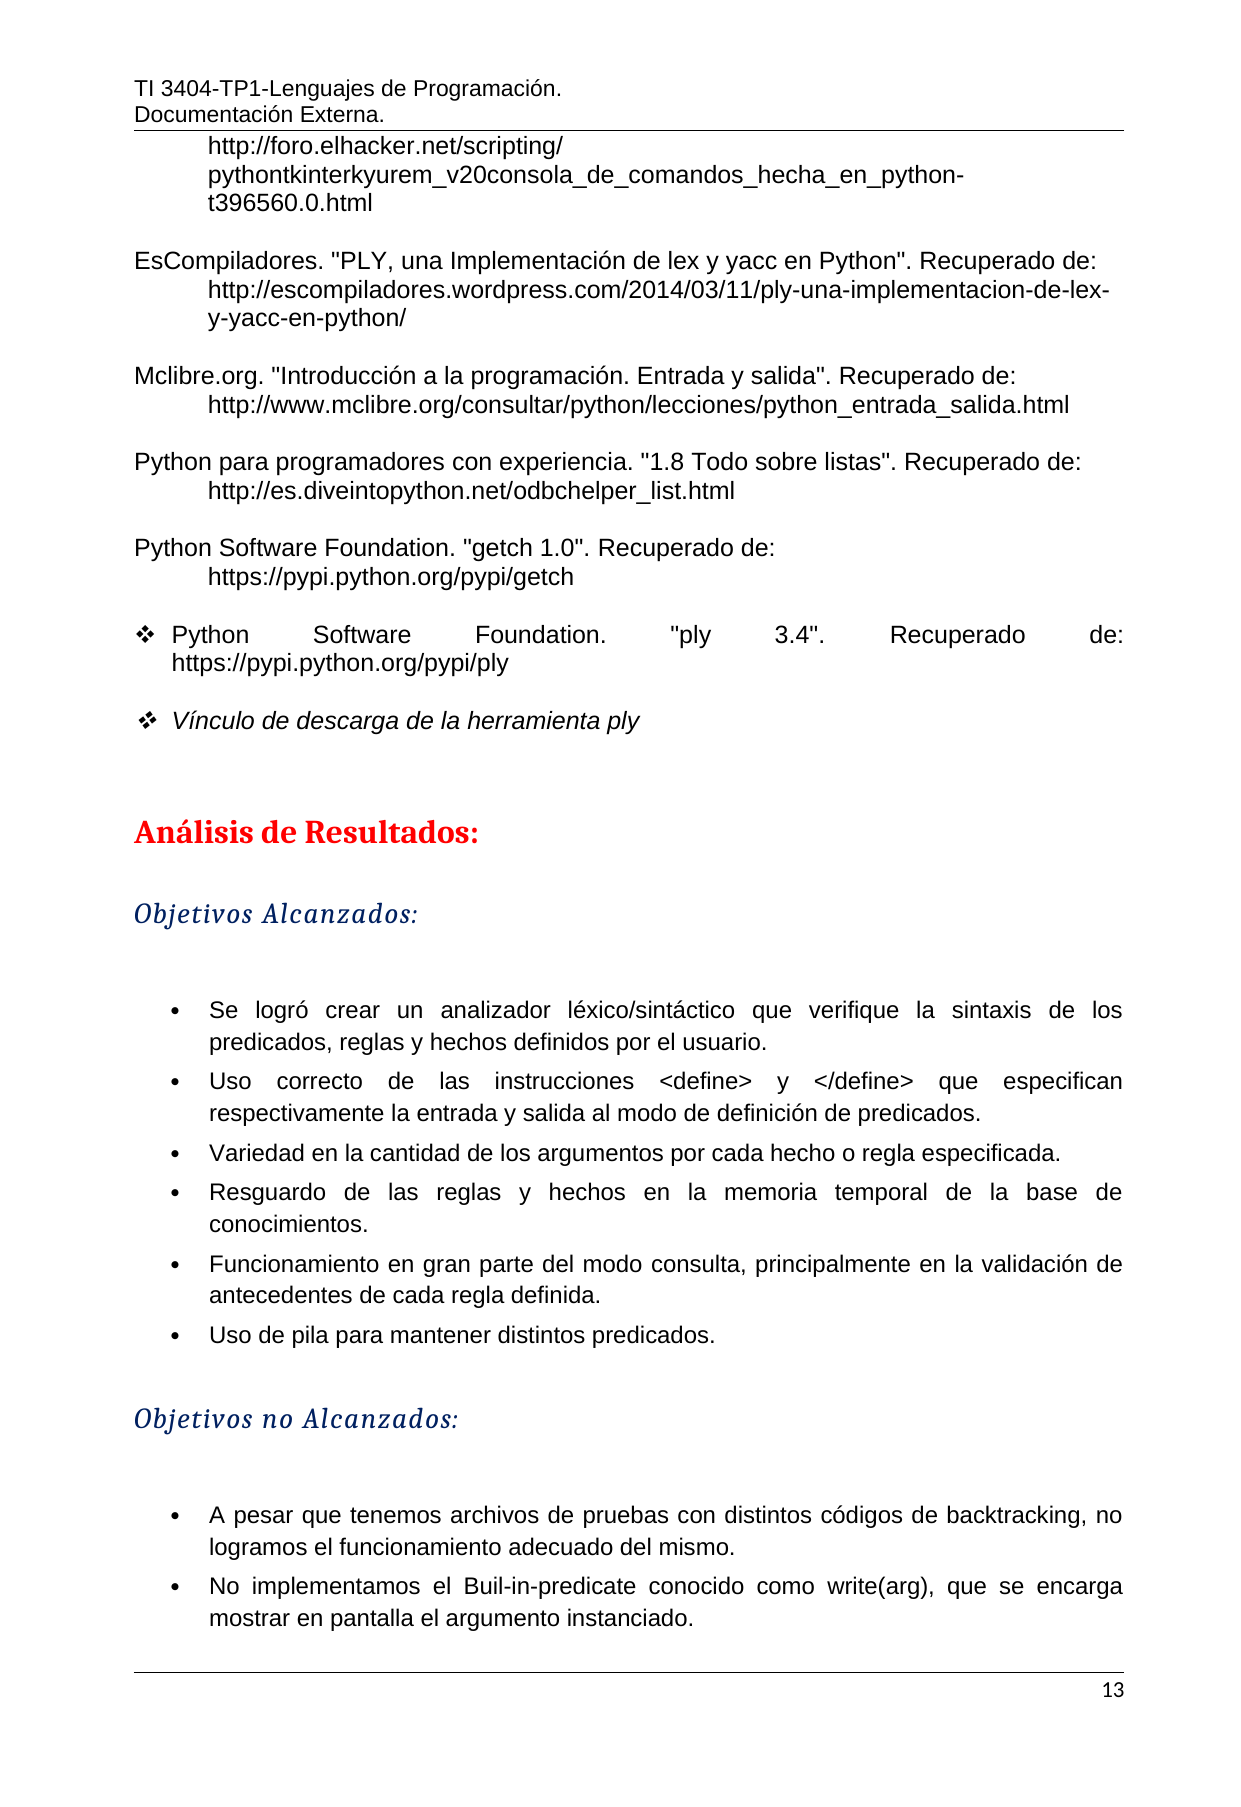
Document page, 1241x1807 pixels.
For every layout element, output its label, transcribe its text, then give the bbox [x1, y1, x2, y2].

list Uso correcto de las instrucciones <define> y </define> que especifican respectivamente la entrada y salida al modo de definición de predicados. [171, 1067, 1124, 1127]
text EsCompiladores. "PLY, una Implementación de lex y yacc en Python". Recuperado de: [134, 246, 1124, 274]
list Se logró crear un analizador léxico/sintáctico que verifique la sintaxis de los predicados, reglas y hechos definidos por el usuario. [171, 996, 1124, 1055]
list No implementamos el Buil-in-predicate conocido como write(arg), que se encarga mostrar en pantalla el argumento instanciado. [171, 1572, 1124, 1631]
text http://foro.elhacker.net/scripting/pythontkinterkyurem_v20consola_de_comandos_hecha_en_python-t396560.0.html [208, 131, 1124, 217]
text http://escompiladores.wordpress.com/2014/03/11/ply-una-implementacion-de-lex-y-yacc-en-python/ [208, 274, 1124, 332]
text https://pypi.python.org/pypi/getch [134, 562, 1124, 591]
list Variedad en la cantidad de los argumentos por cada hecho o regla especificada. [171, 1139, 1124, 1166]
list Vínculo de descarga de la herramienta ply [134, 706, 1124, 735]
list Resguardo de las reglas y hechos en la memoria temporal de la base de conocimientos. [171, 1178, 1124, 1238]
list Funcionamiento en gran parte del modo consulta, principalmente en la validación de antecedentes de cada regla definida. [171, 1250, 1124, 1309]
subtitle Objetivos no Alcanzados: [134, 1402, 1124, 1435]
list Uso de pila para mantener distintos predicados. [171, 1321, 1124, 1349]
list Python Software Foundation. "ply 3.4". Recuperado de: https://pypi.python.org/pypi/ply [134, 619, 1124, 677]
text http://www.mclibre.org/consultar/python/lecciones/python_entrada_salida.html [134, 389, 1124, 418]
subtitle Objetivos Alcanzados: [134, 897, 1124, 930]
subtitle Análisis de Resultados: [134, 813, 1124, 851]
text Python para programadores con experiencia. "1.8 Todo sobre listas". Recuperado de: [134, 447, 1124, 476]
text Python Software Foundation. "getch 1.0". Recuperado de: [134, 533, 1124, 562]
list A pesar que tenemos archivos de pruebas con distintos códigos de backtracking, no logramos el funcionamiento adecuado del mismo. [171, 1501, 1124, 1560]
text Mclibre.org. "Introducción a la programación. Entrada y salida". Recuperado de: [134, 361, 1124, 389]
text http://es.diveintopython.net/odbchelper_list.html [134, 476, 1124, 504]
